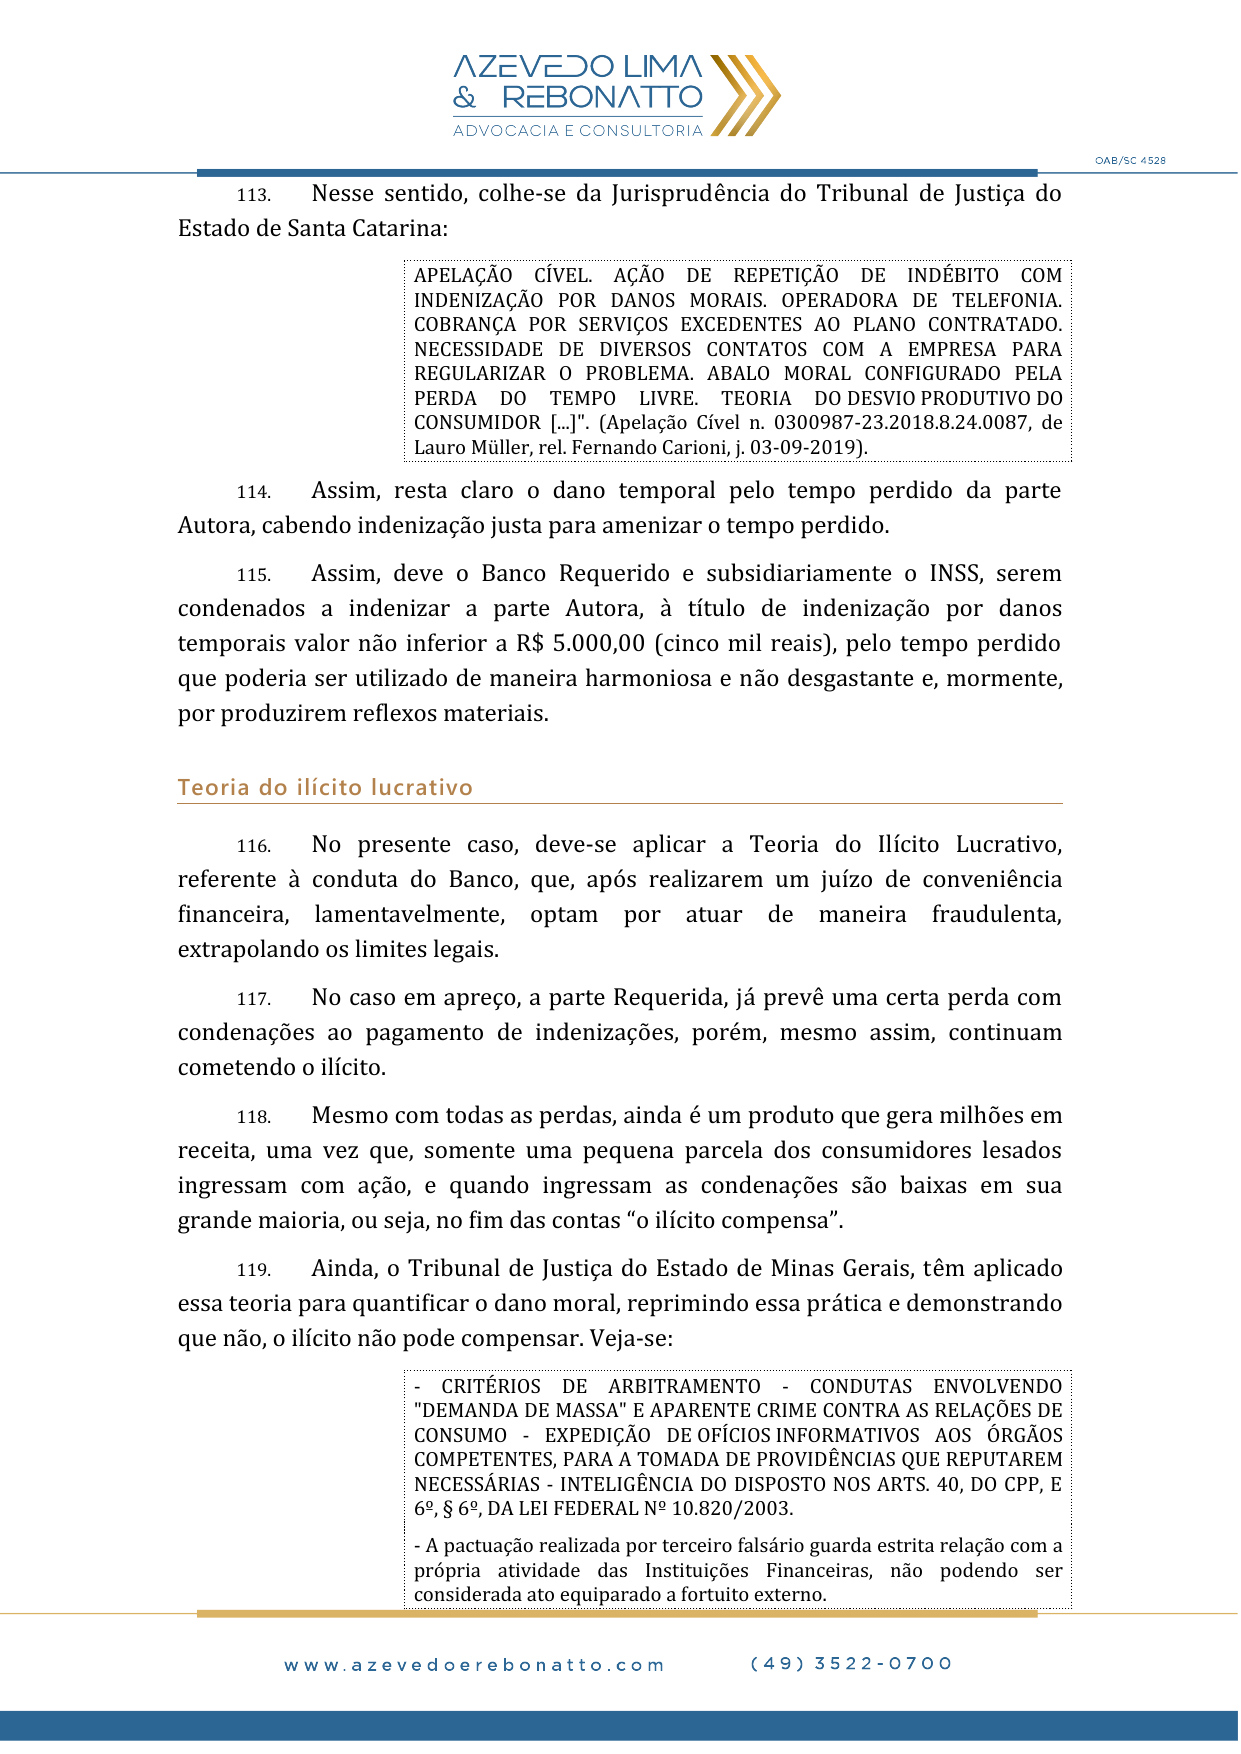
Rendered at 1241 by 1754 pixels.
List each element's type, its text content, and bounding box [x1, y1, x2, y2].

list Nesse sentido, colhe-se da Jurisprudência do Tribunal de Justiça do Estado de Santa Catarina: [177, 177, 1063, 242]
text - CRITÉRIOS DE ARBITRAMENTO - CONDUTAS ENVOLVENDO "DEMANDA DE MASSA" E APARENTE CRIME CONTRA AS RELAÇÕES DE CONSUMO - EXPEDIÇÃO DE OFÍCIOS INFORMATIVOS AOS ÓRGÃOS COMPETENTES, PARA A TOMADA DE PROVIDÊNCIAS QUE REPUTAREM NECESSÁRIAS - INTELIGÊNCIA DO DISPOSTO NOS ARTS. 40, DO CPP, E 6º, § 6º, DA LEI FEDERAL Nº 10.820/2003. [404, 1370, 1072, 1520]
text Teoria do ilícito lucrativo [177, 770, 1063, 803]
list No caso em apreço, a parte Requerida, já prevê uma certa perda com condenações ao pagamento de indenizações, porém, mesmo assim, continuam cometendo o ilícito. [177, 982, 1063, 1081]
list Assim, deve o Banco Requerido e subsidiariamente o INSS, serem condenados a indenizar a parte Autora, à título de indenização por danos temporais valor não inferior a R$ 5.000,00 (cinco mil reais), pelo tempo perdido que poderia ser utilizado de maneira harmoniosa e não desgastante e, mormente, por produzirem reflexos materiais. [177, 557, 1063, 727]
list Ainda, o Tribunal de Justiça do Estado de Minas Gerais, têm aplicado essa teoria para quantificar o dano moral, reprimindo essa prática e demonstrando que não, o ilícito não pode compensar. Veja-se: [177, 1252, 1063, 1352]
list No presente caso, deve-se aplicar a Teoria do Ilícito Lucrativo, referente à conduta do Banco, que, após realizarem um juízo de conveniência financeira, lamentavelmente, optam por atuar de maneira fraudulenta, extrapolando os limites legais. [177, 829, 1063, 963]
list Assim, resta claro o dano temporal pelo tempo perdido da parte Autora, cabendo indenização justa para amenizar o tempo perdido. [177, 474, 1063, 539]
text - A pactuação realizada por terceiro falsário guarda estrita relação com a própria atividade das Instituições Financeiras, não podendo ser considerada ato equiparado a fortuito externo. [404, 1530, 1072, 1609]
text APELAÇÃO CÍVEL. AÇÃO DE REPETIÇÃO DE INDÉBITO COM INDENIZAÇÃO POR DANOS MORAIS. OPERADORA DE TELEFONIA. COBRANÇA POR SERVIÇOS EXCEDENTES AO PLANO CONTRATADO. NECESSIDADE DE DIVERSOS CONTATOS COM A EMPRESA PARA REGULARIZAR O PROBLEMA. ABALO MORAL CONFIGURADO PELA PERDA DO TEMPO LIVRE. TEORIA DO DESVIO PRODUTIVO DO CONSUMIDOR [...]". (Apelação Cível n. 0300987-23.2018.8.24.0087, de Lauro Müller, rel. Fernando Carioni, j. 03-09-2019). [404, 260, 1072, 462]
list Mesmo com todas as perdas, ainda é um produto que gera milhões em receita, uma vez que, somente uma pequena parcela dos consumidores lesados ingressam com ação, e quando ingressam as condenações são baixas em sua grande maioria, ou seja, no fim das contas “o ilícito compensa”. [177, 1099, 1063, 1234]
picture [0, 0, 1238, 1741]
